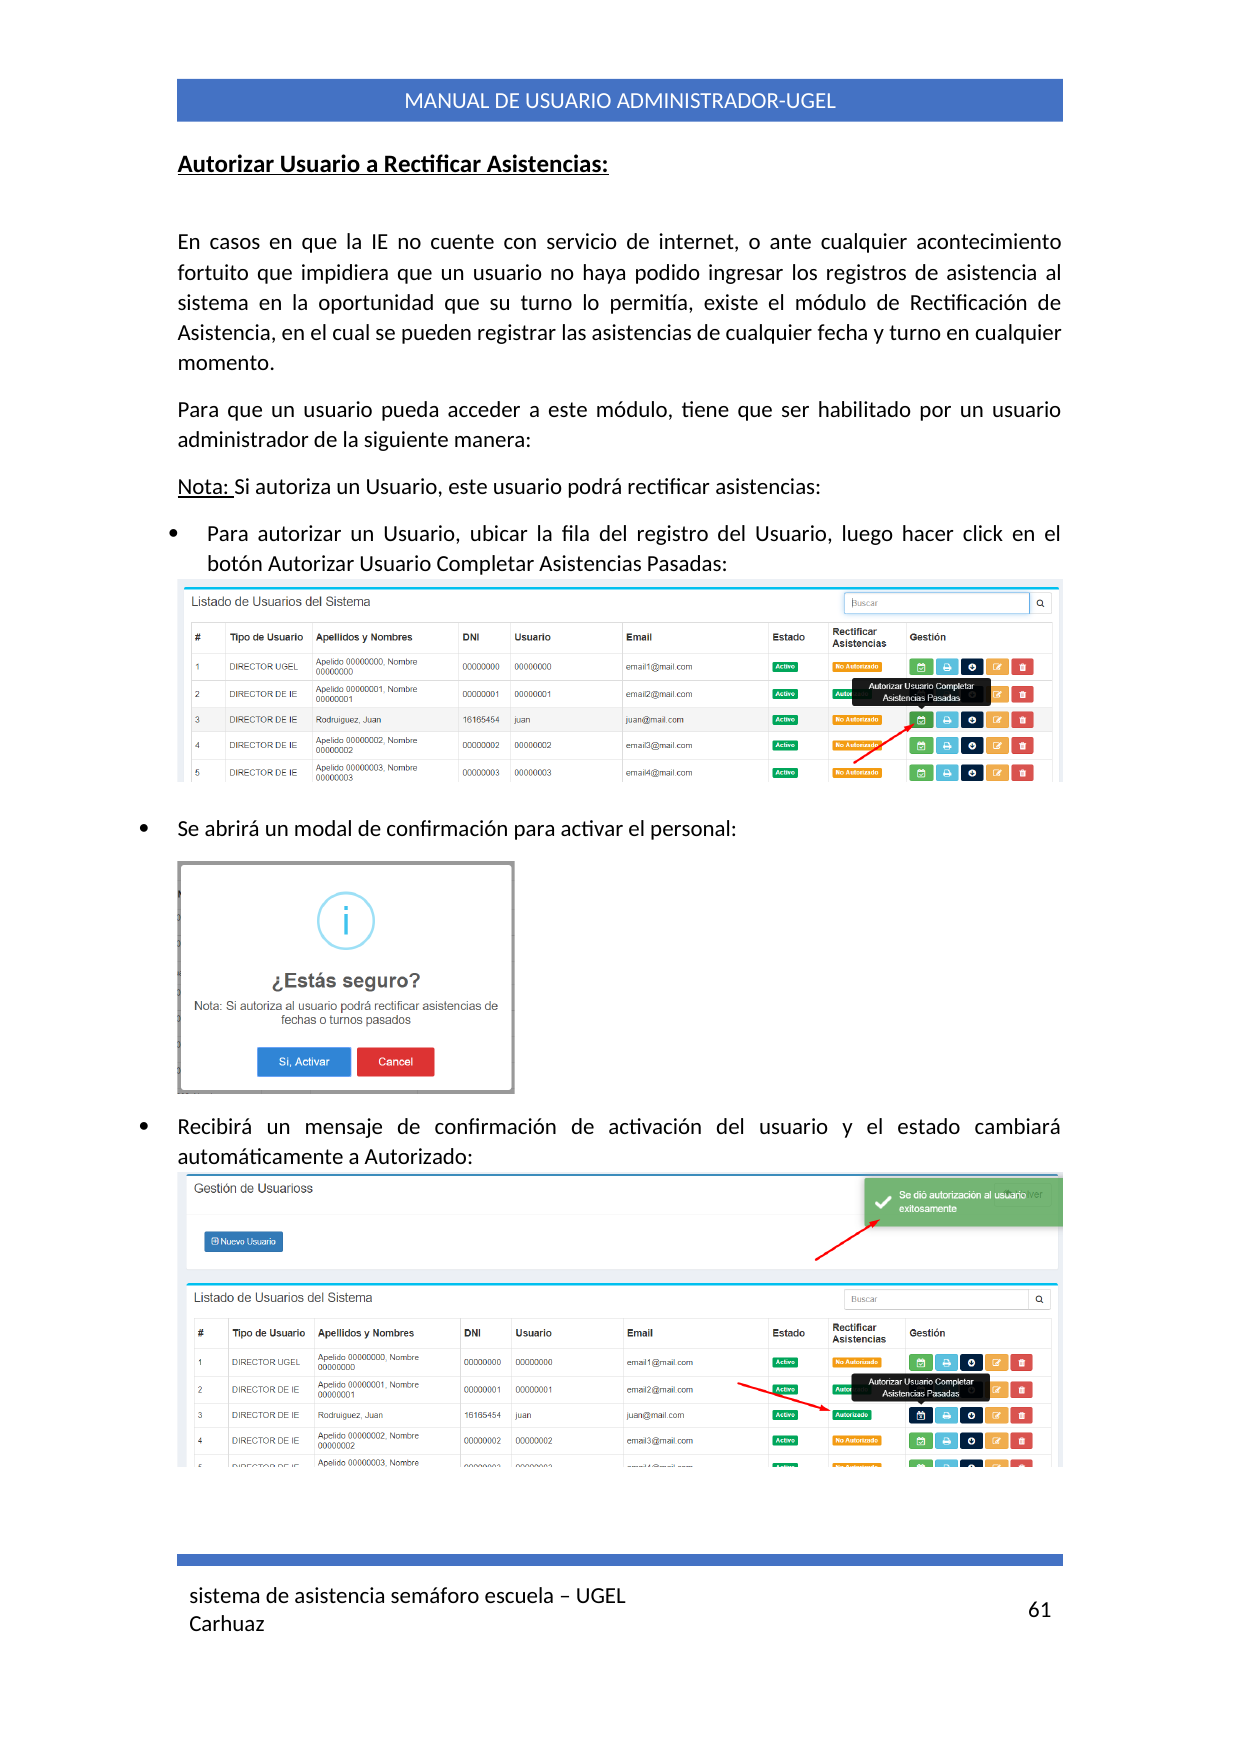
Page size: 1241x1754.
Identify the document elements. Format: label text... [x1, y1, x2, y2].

text Para que un usuario pueda acceder a este módulo, tiene que ser habilitado por un usuario administrador de la siguiente manera: [177, 395, 1063, 453]
list Para autorizar un Usuario, ubicar la fila del registro del Usuario, luego hacer click en el botón Autorizar Usuario Completar Asistencias Pasadas: [169, 519, 1063, 577]
text En casos en que la IE no cuente con servicio de internet, o ante cualquier acontecimiento fortuito que impidiera que un usuario no haya podido ingresar los registros de asistencia al sistema en la oportunidad que su turno lo permitía, existe el módulo de Rectificación de Asistencia, en el cual se pueden registrar las asistencias de cualquier fecha y turno en cualquier momento. [177, 227, 1063, 376]
subtitle Autorizar Usuario a Rectificar Asistencias: [177, 148, 1063, 178]
picture [177, 579, 1063, 782]
picture [177, 861, 515, 1094]
picture [177, 1172, 1063, 1467]
list Se abrirá un modal de confirmación para activar el personal: [140, 814, 1063, 842]
text Nota: Si autoriza un Usuario, este usuario podrá rectificar asistencias: [177, 472, 1063, 500]
list Recibirá un mensaje de confirmación de activación del usuario y el estado cambiará automáticamente a Autorizado: [140, 1112, 1063, 1171]
